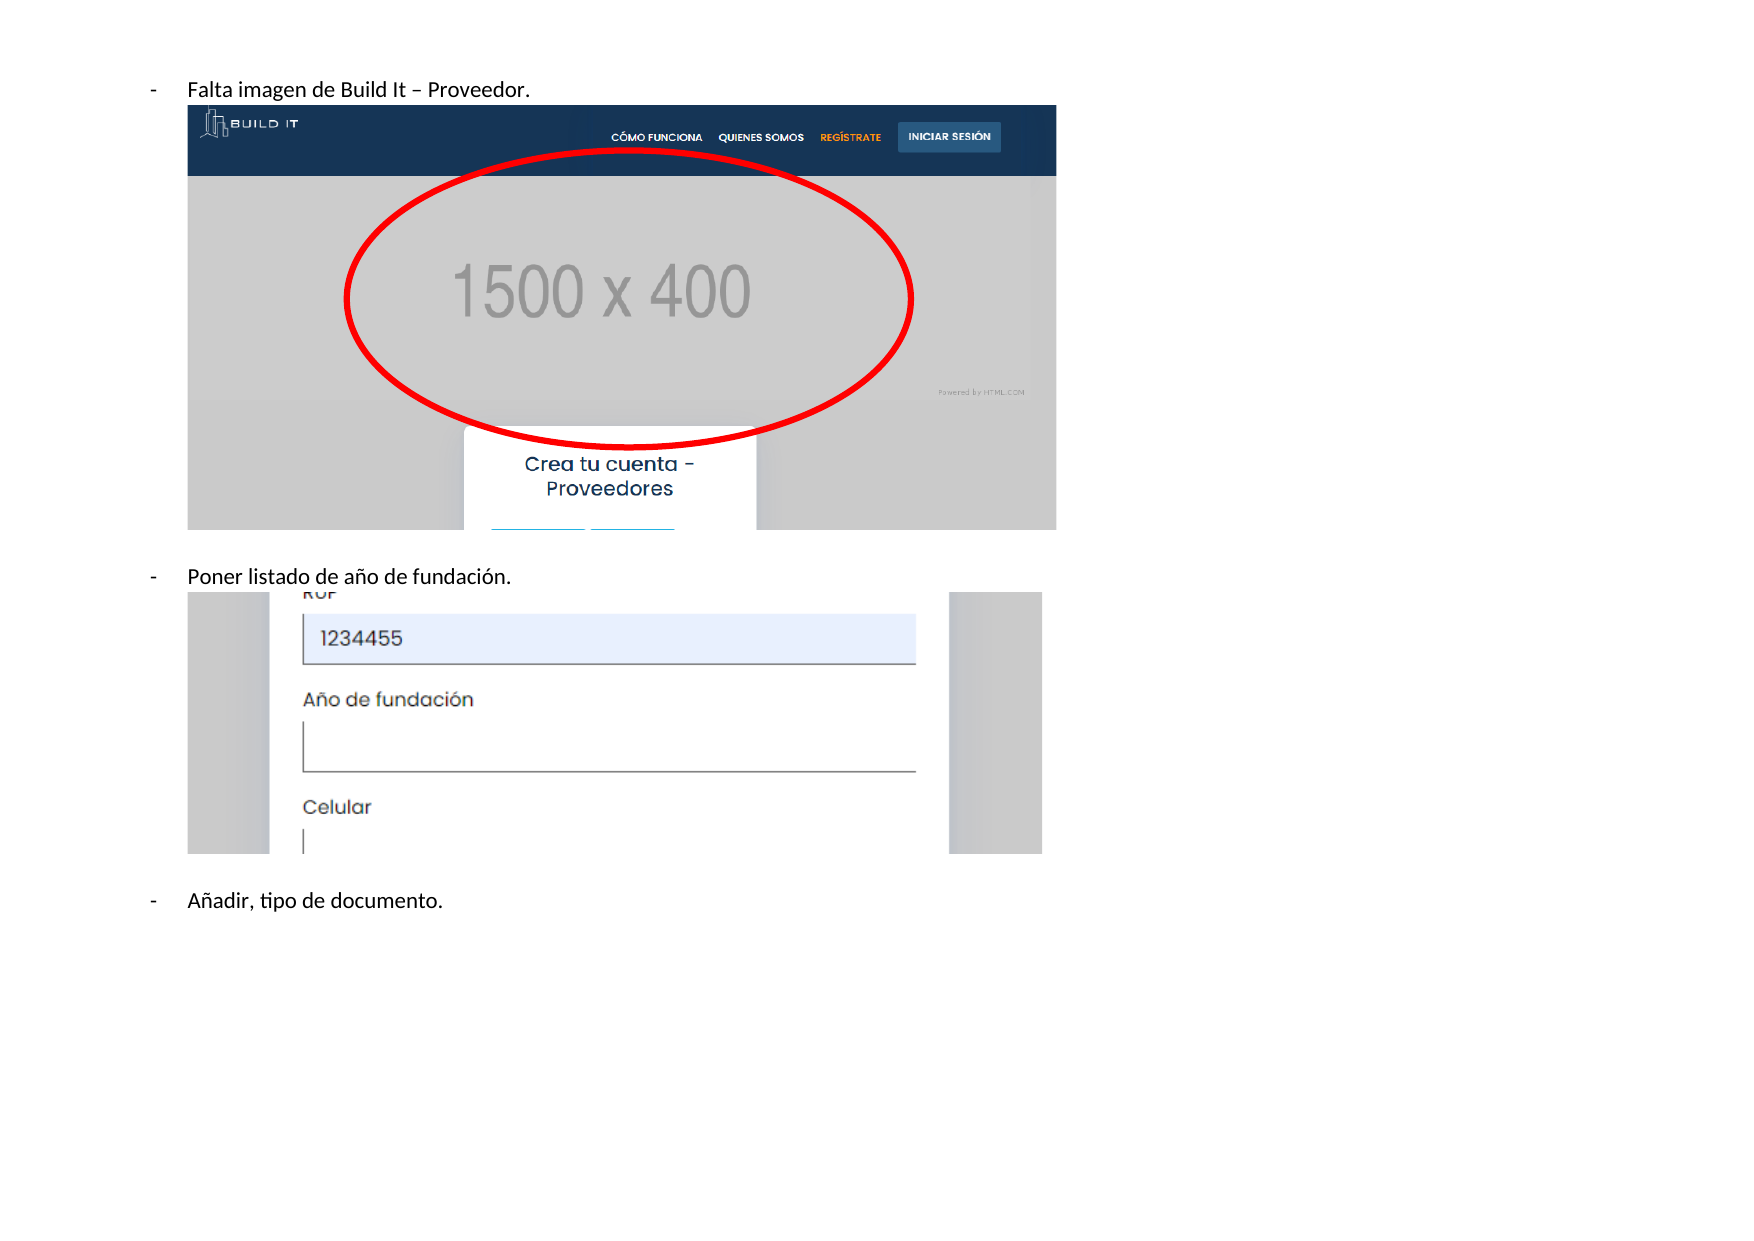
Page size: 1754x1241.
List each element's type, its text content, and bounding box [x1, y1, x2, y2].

list Añadir, tipo de documento. [150, 886, 1679, 914]
list Falta imagen de Build It – Proveedor. [150, 75, 1679, 103]
list Poner listado de año de fundación. [150, 562, 1679, 590]
